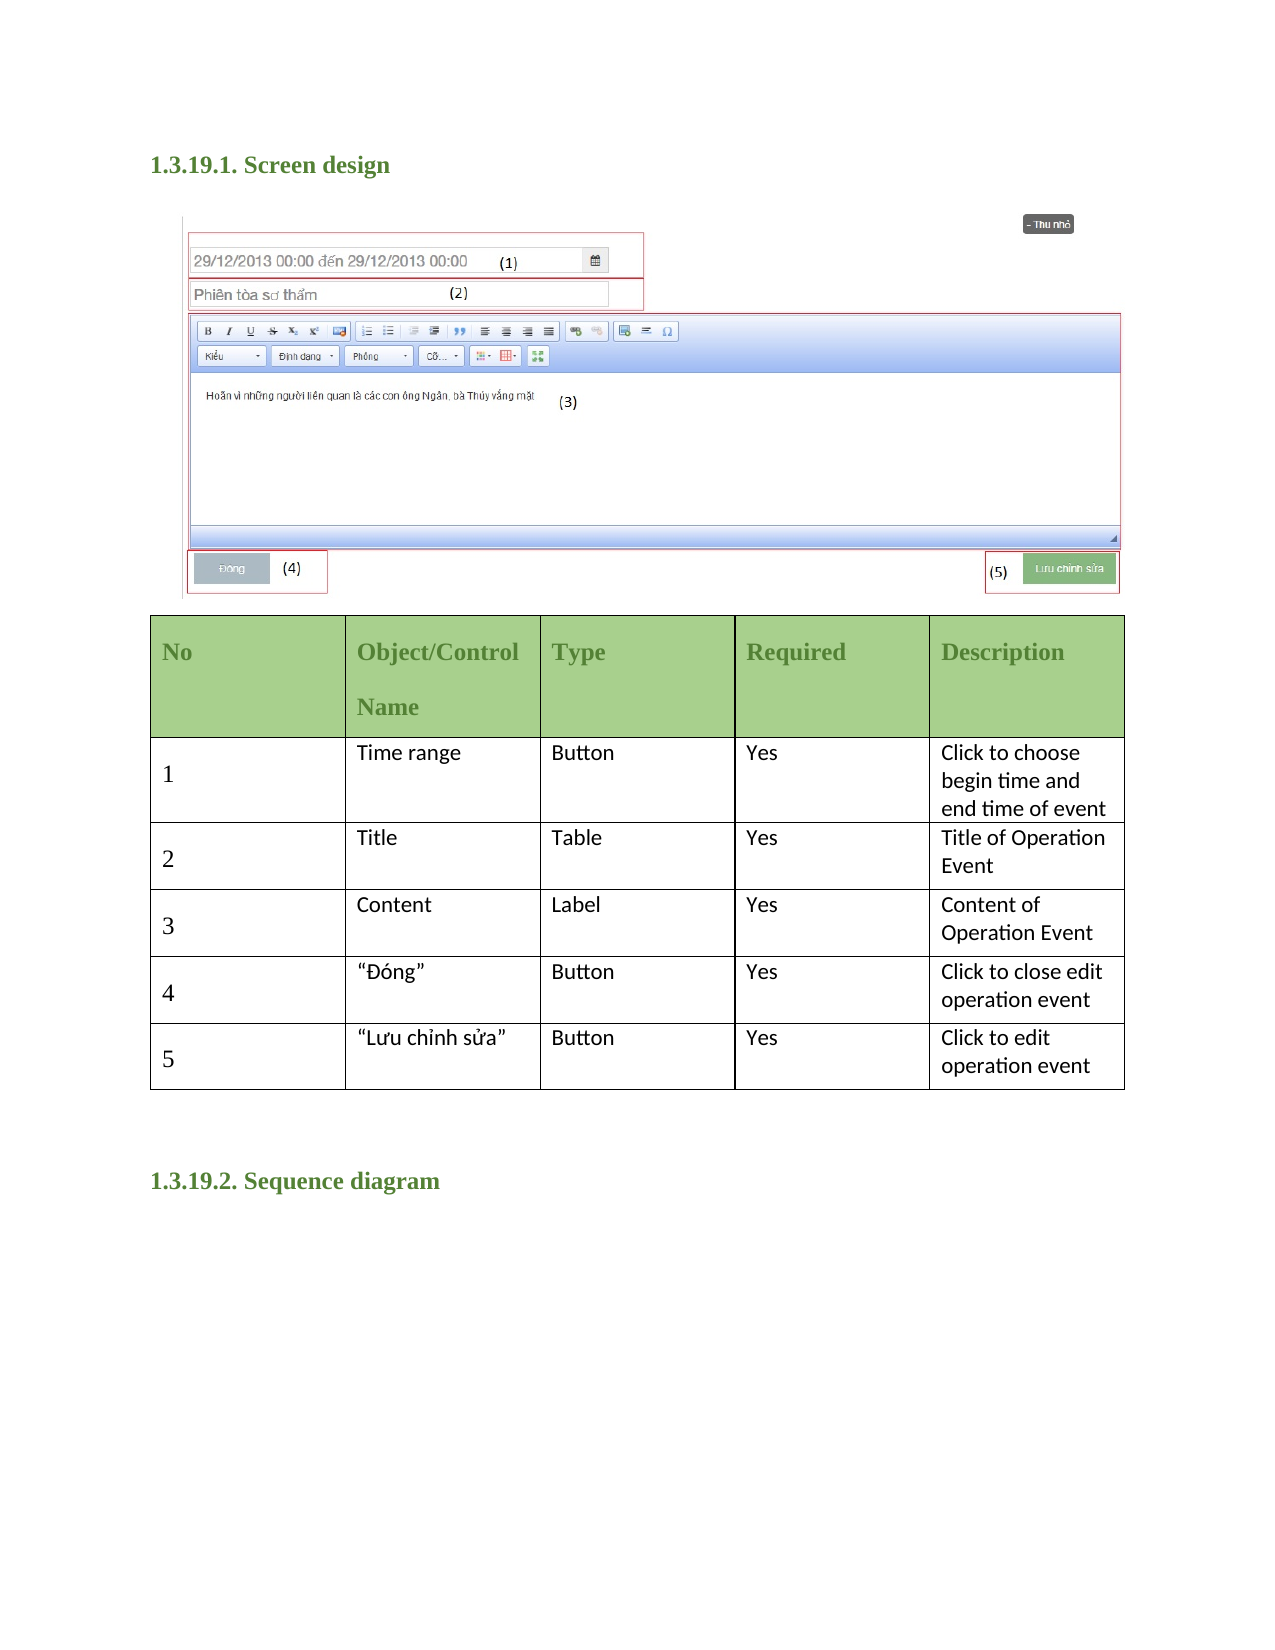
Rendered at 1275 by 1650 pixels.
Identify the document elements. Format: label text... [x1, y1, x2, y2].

table_header Required [736, 616, 929, 737]
table_cell Content of Operation Event [930, 890, 1124, 956]
table_header Object/Control Name [346, 616, 540, 737]
table_cell Title [346, 823, 540, 889]
table_cell 4 [151, 957, 345, 1022]
table_header Description [930, 616, 1124, 737]
table_header Type [541, 616, 734, 737]
picture [150, 205, 1125, 599]
table_cell Click to edit operation event [930, 1024, 1124, 1089]
table_cell Content [346, 890, 540, 956]
subtitle Screen design [150, 150, 1125, 179]
table_cell Table [541, 823, 734, 889]
subtitle Sequence diagram [150, 1166, 1125, 1195]
table_header No [151, 616, 345, 737]
table_cell 1 [151, 738, 345, 822]
table_cell Yes [736, 890, 929, 956]
table_cell Title of Operation Event [930, 823, 1124, 889]
table_cell 5 [151, 1024, 345, 1089]
table_cell Click to choose begin time and end time of event [930, 738, 1124, 822]
table_cell Button [541, 1024, 734, 1089]
table_cell Yes [736, 1024, 929, 1089]
table_cell Yes [736, 823, 929, 889]
table_cell 3 [151, 890, 345, 956]
table_cell Time range [346, 738, 540, 822]
table_cell Yes [736, 957, 929, 1022]
table_cell Button [541, 957, 734, 1022]
table_cell “Đóng” [346, 957, 540, 1022]
table_cell 2 [151, 823, 345, 889]
table_cell Click to close edit operation event [930, 957, 1124, 1022]
table_cell “Lưu chỉnh sửa” [346, 1024, 540, 1089]
table_cell Label [541, 890, 734, 956]
table_cell Button [541, 738, 734, 822]
table_cell Yes [736, 738, 929, 822]
